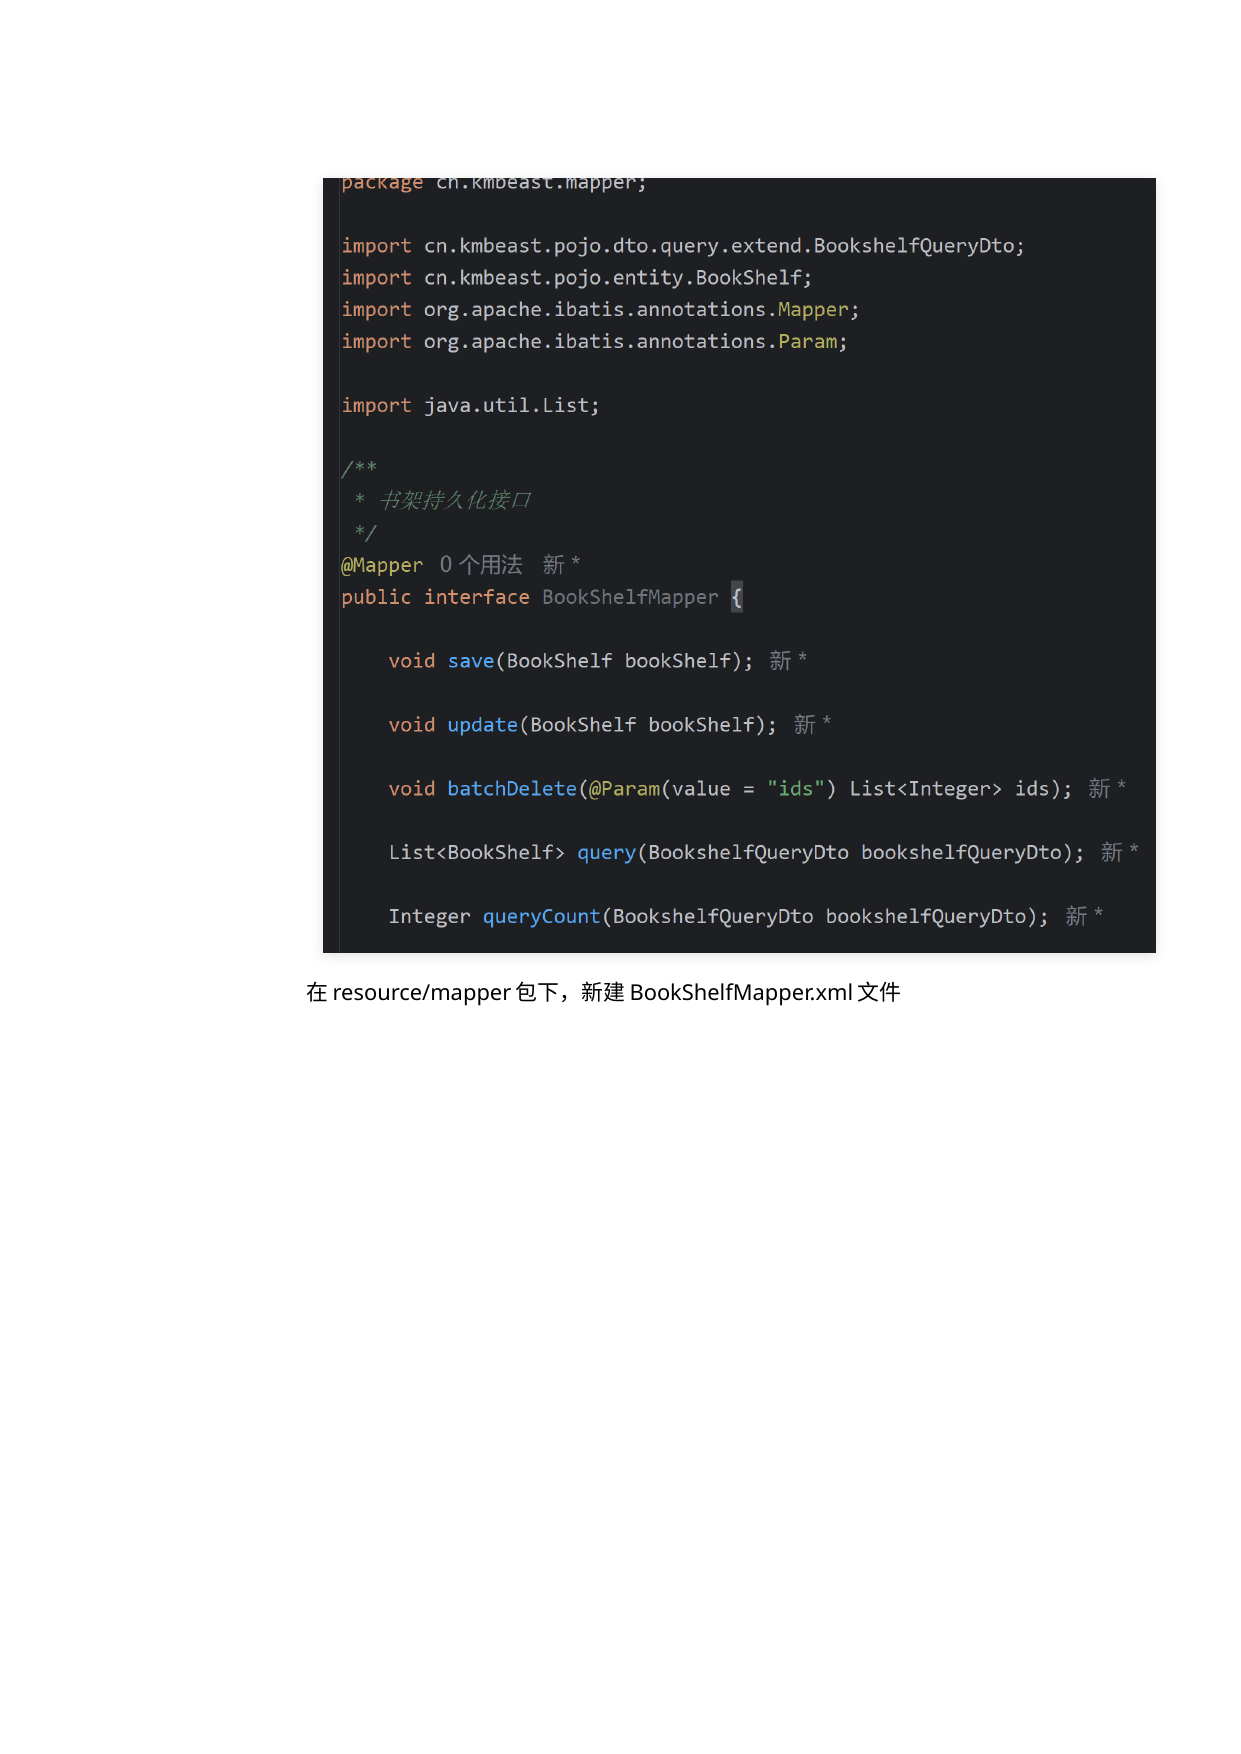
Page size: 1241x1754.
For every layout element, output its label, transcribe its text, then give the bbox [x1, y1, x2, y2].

picture [306, 162, 1172, 969]
list 在resource/mapper包下，新建BookShelfMapper.xml文件 [306, 974, 1053, 1007]
